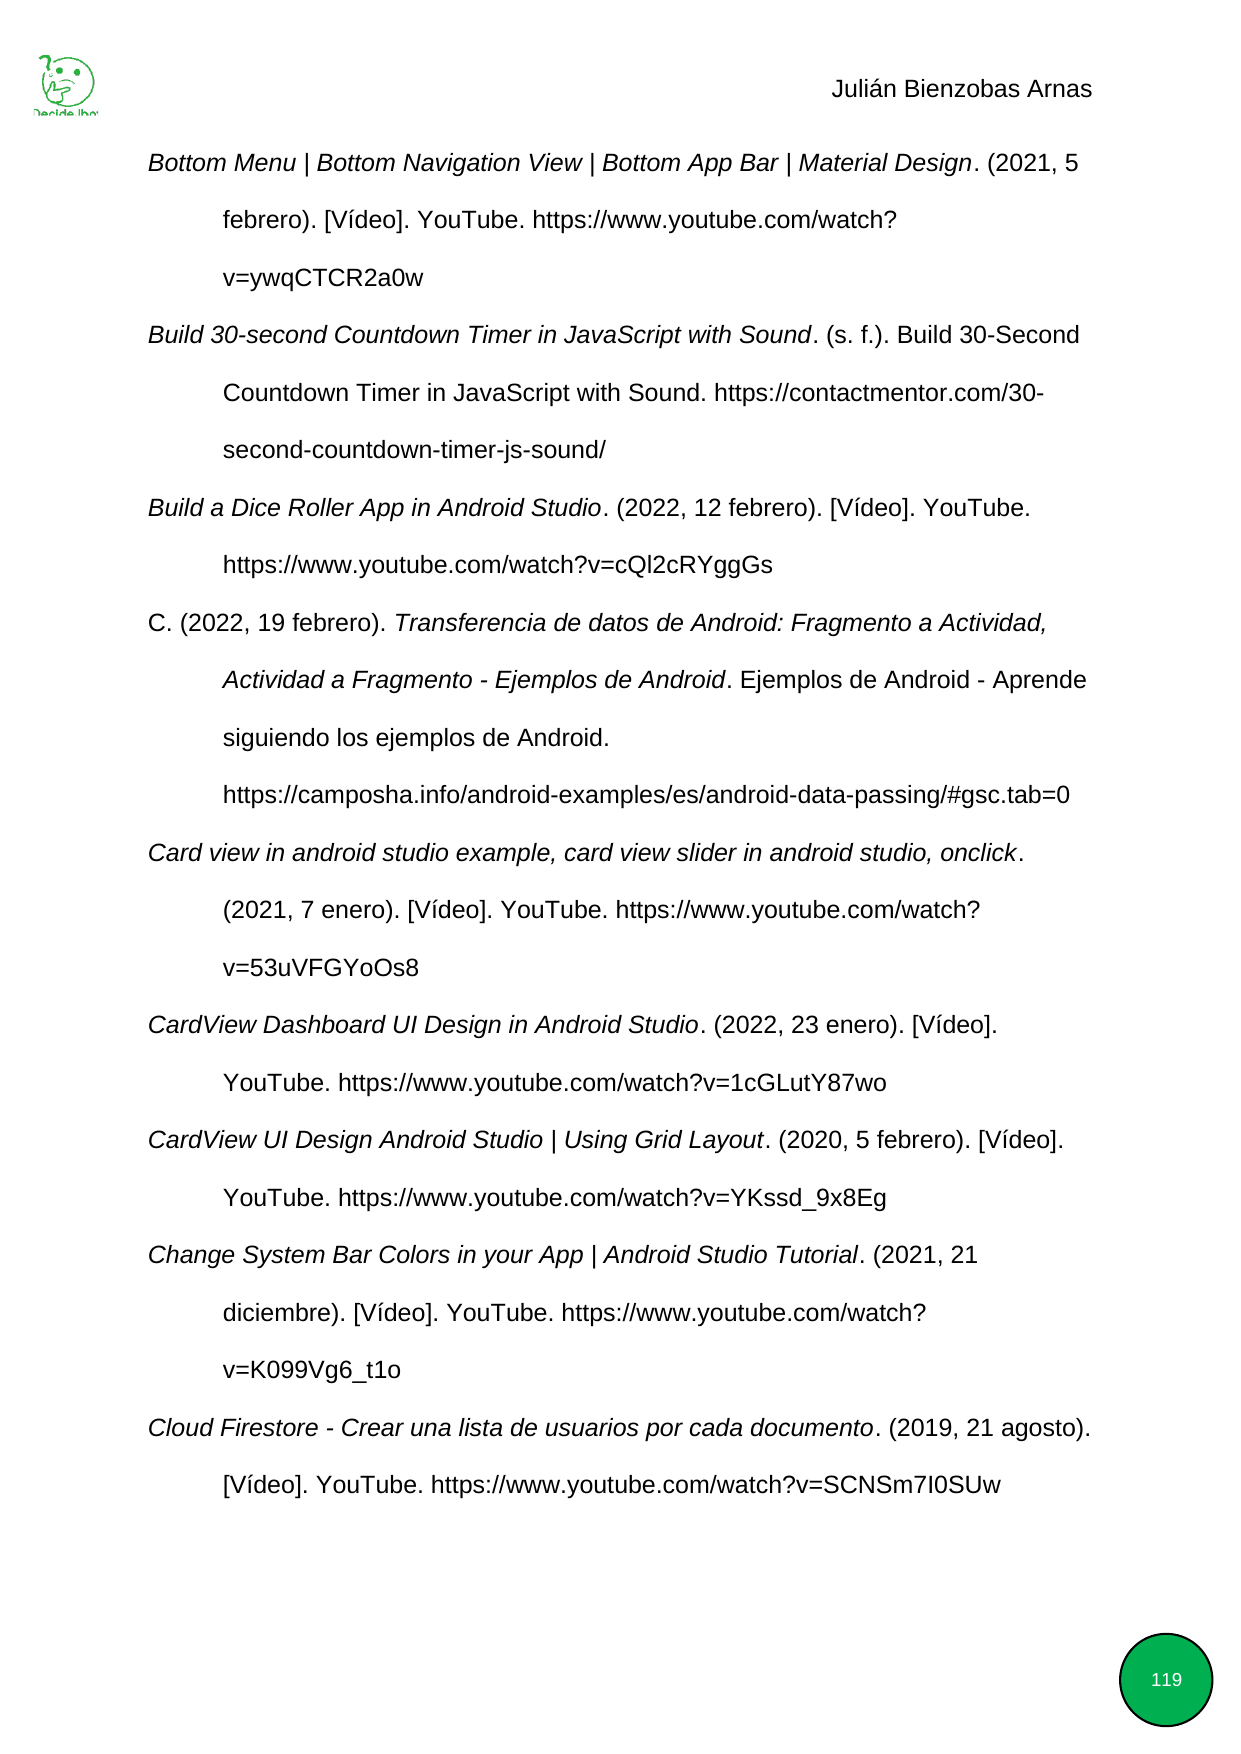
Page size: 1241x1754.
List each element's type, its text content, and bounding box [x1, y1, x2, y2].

text CardView UI Design Android Studio | Using Grid Layout. (2020, 5 febrero). [Vídeo]. YouTube. https://www.youtube.com/watch?v=YKssd_9x8Eg [148, 1125, 1092, 1211]
text C. (2022, 19 febrero). Transferencia de datos de Android: Fragmento a Actividad, Actividad a Fragmento - Ejemplos de Android. Ejemplos de Android - Aprende siguiendo los ejemplos de Android. https://camposha.info/android-examples/es/android-data-passing/#gsc.tab=0 [148, 608, 1092, 809]
text Cloud Firestore - Crear una lista de usuarios por cada documento. (2019, 21 agosto). [Vídeo]. YouTube. https://www.youtube.com/watch?v=SCNSm7I0SUw [148, 1413, 1092, 1499]
text Card view in android studio example, card view slider in android studio, onclick. (2021, 7 enero). [Vídeo]. YouTube. https://www.youtube.com/watch?v=53uVFGYoOs8 [148, 838, 1092, 981]
text Bottom Menu | Bottom Navigation View | Bottom App Bar | Material Design. (2021, 5 febrero). [Vídeo]. YouTube. https://www.youtube.com/watch?v=ywqCTCR2a0w [148, 148, 1092, 291]
text Build a Dice Roller App in Android Studio. (2022, 12 febrero). [Vídeo]. YouTube. https://www.youtube.com/watch?v=cQl2cRYggGs [148, 493, 1092, 579]
picture [32, 55, 99, 114]
text Build 30-second Countdown Timer in JavaScript with Sound. (s. f.). Build 30-Second Countdown Timer in JavaScript with Sound. https://contactmentor.com/30-second-countdown-timer-js-sound/ [148, 320, 1092, 464]
text Change System Bar Colors in your App | Android Studio Tutorial. (2021, 21 diciembre). [Vídeo]. YouTube. https://www.youtube.com/watch?v=K099Vg6_t1o [148, 1240, 1092, 1384]
text CardView Dashboard UI Design in Android Studio. (2022, 23 enero). [Vídeo]. YouTube. https://www.youtube.com/watch?v=1cGLutY87wo [148, 1010, 1092, 1096]
